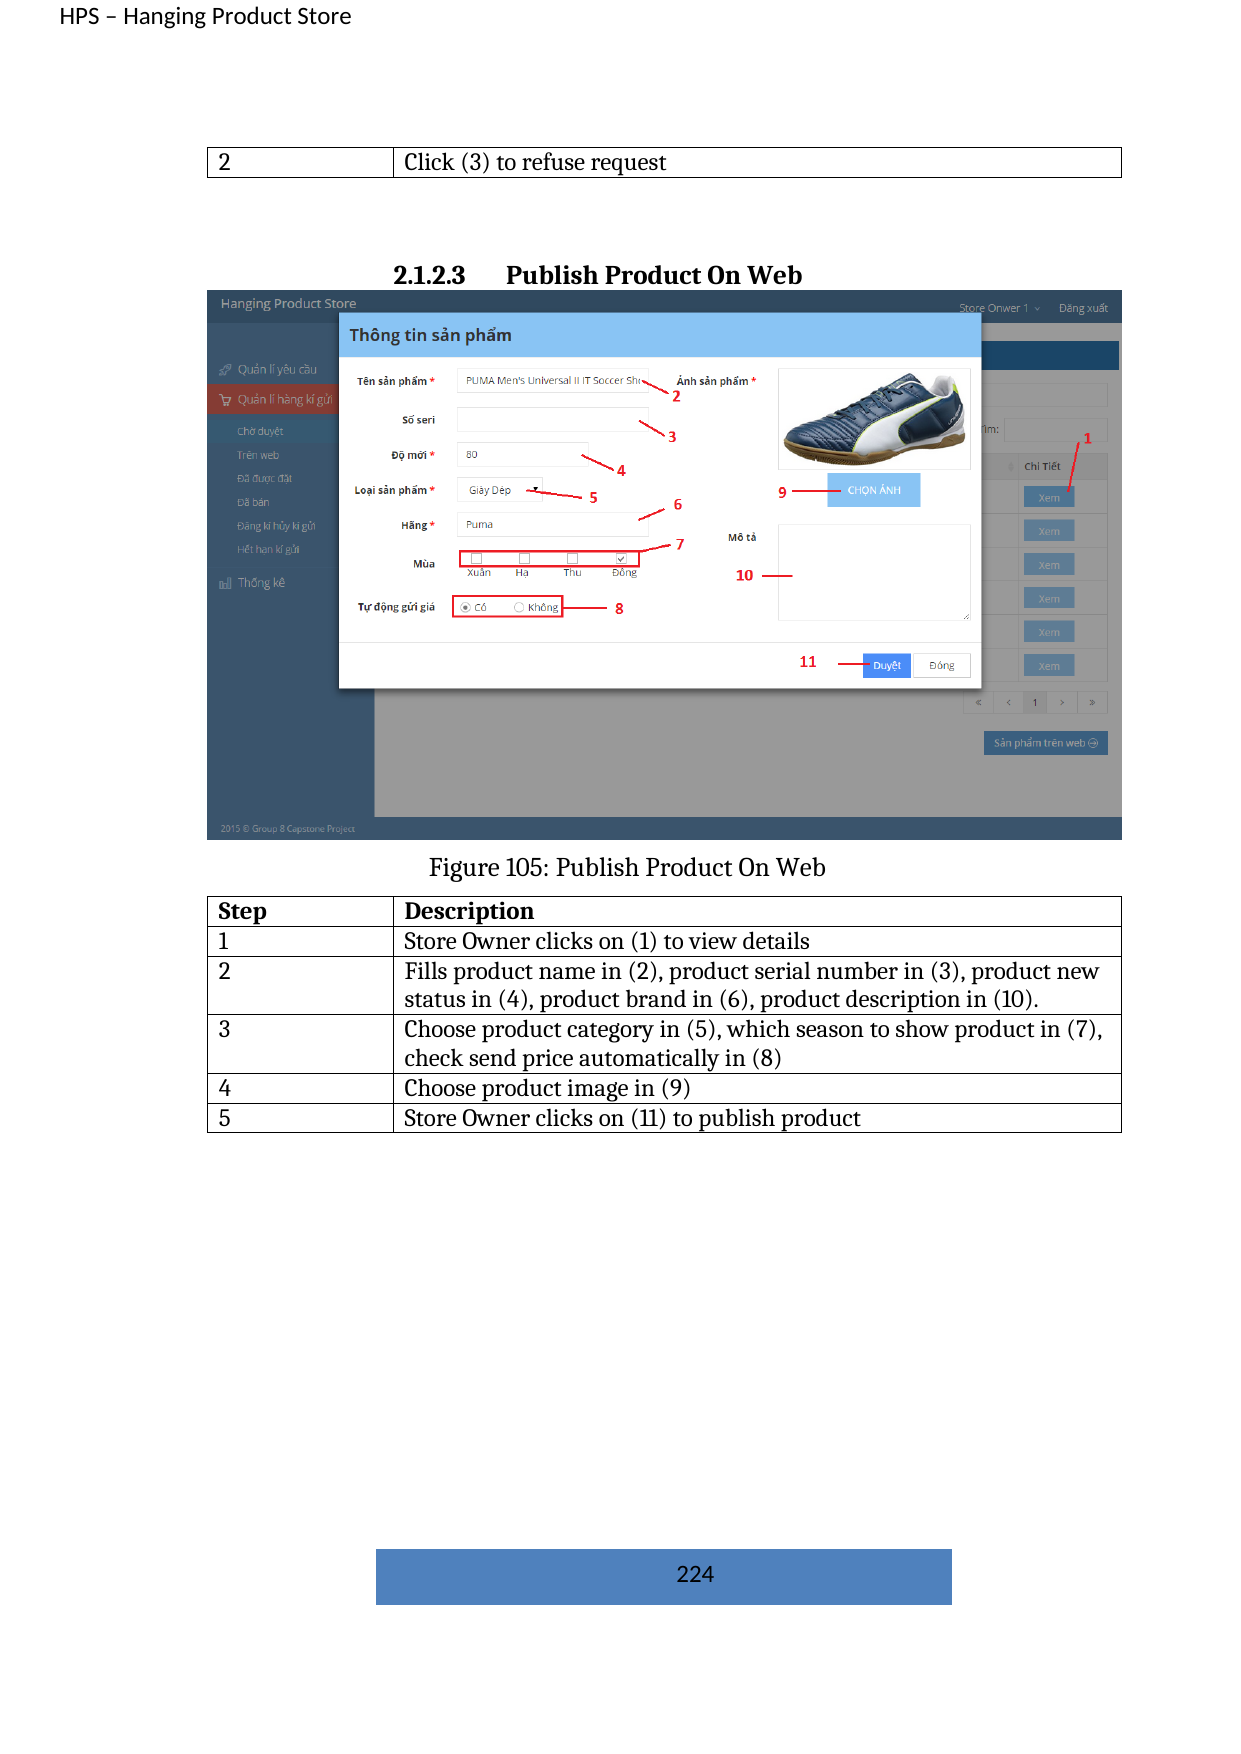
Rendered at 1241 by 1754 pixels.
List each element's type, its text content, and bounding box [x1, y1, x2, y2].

picture [207, 290, 1122, 840]
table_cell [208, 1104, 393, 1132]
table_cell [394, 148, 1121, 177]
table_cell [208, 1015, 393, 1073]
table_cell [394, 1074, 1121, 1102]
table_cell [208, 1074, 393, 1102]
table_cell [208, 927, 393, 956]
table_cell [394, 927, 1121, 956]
subtitle Publish Product On Web [393, 260, 1122, 290]
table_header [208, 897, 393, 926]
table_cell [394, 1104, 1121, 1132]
text Figure 105: Publish Product On Web [428, 852, 1122, 883]
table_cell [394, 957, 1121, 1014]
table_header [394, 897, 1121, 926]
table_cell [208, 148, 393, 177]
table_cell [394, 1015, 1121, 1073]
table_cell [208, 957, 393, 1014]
